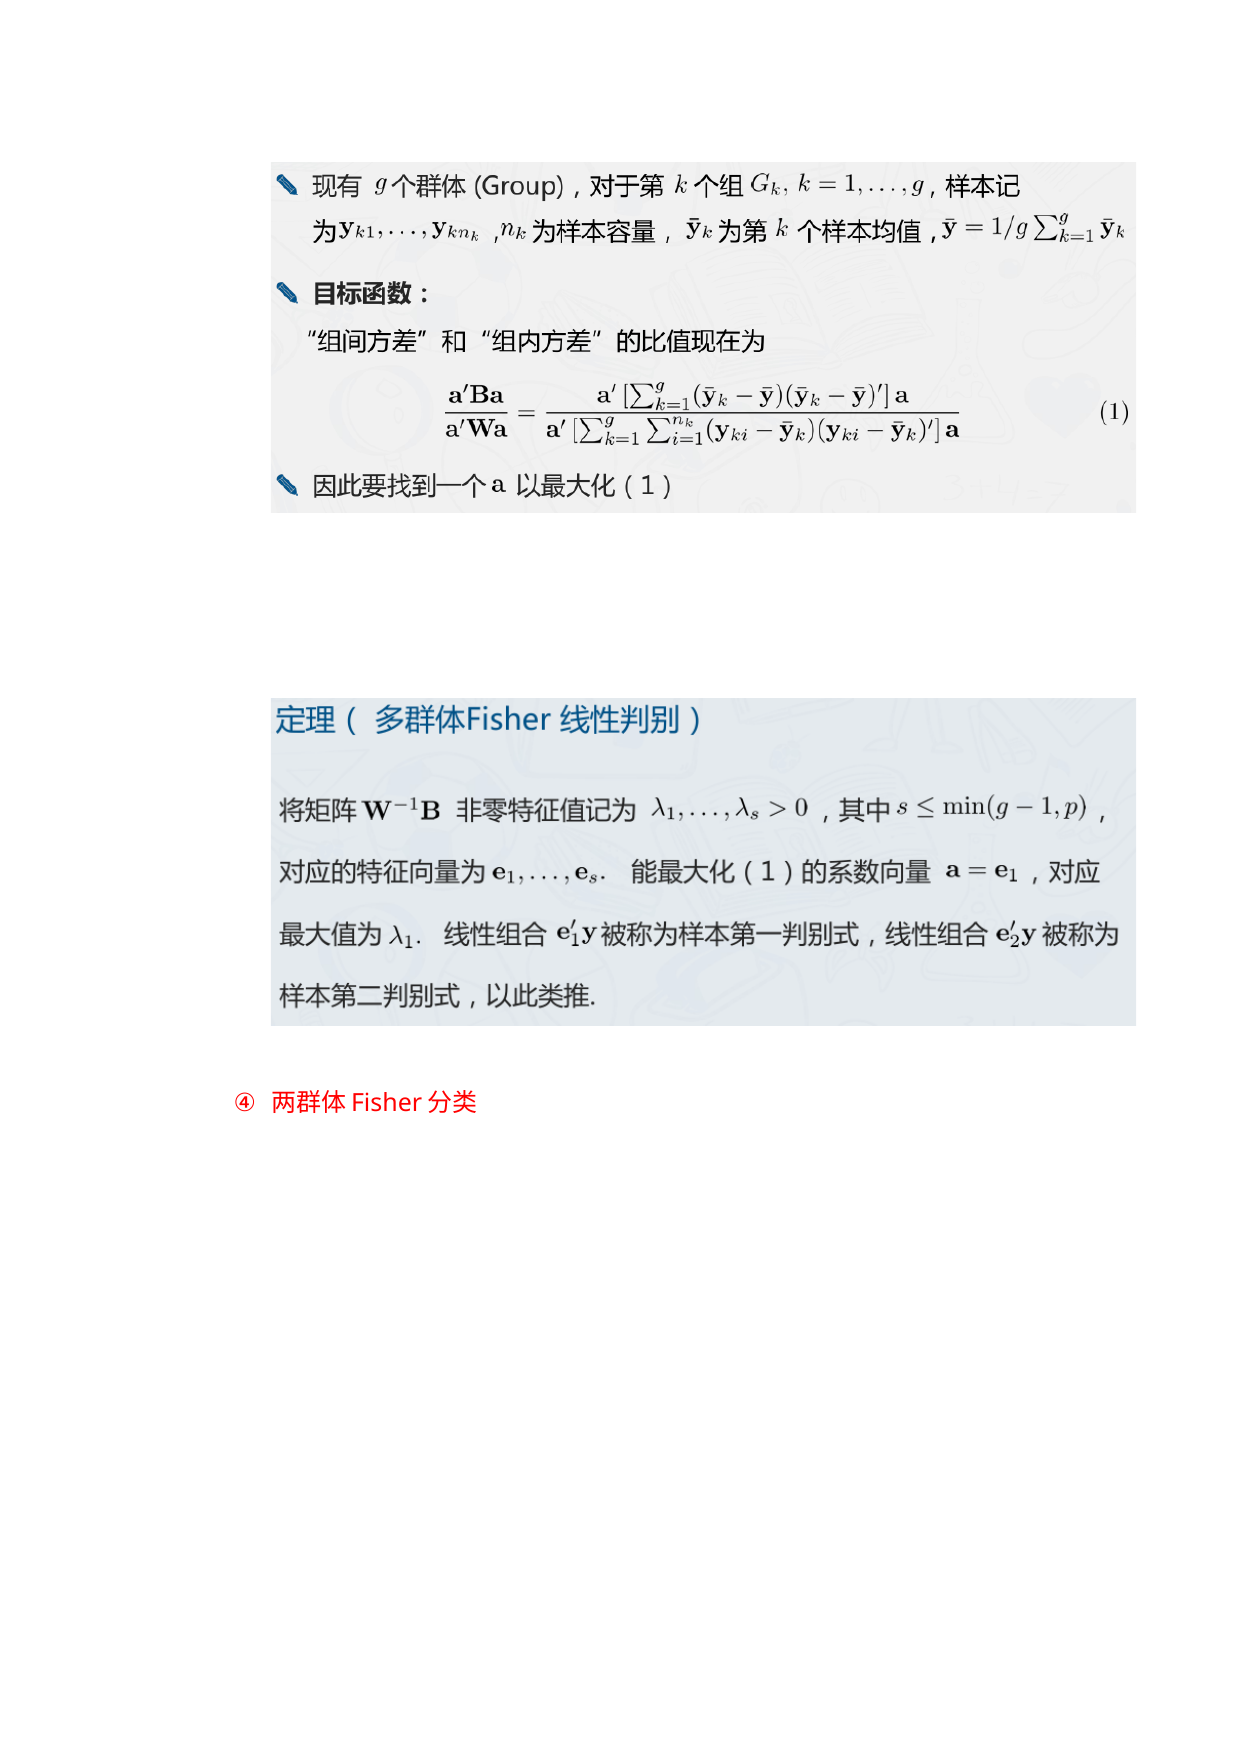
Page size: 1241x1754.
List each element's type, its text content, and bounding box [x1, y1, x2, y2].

picture [270, 698, 1137, 1026]
list 两群体Fisher分类 [233, 1068, 1053, 1133]
picture [270, 162, 1137, 513]
